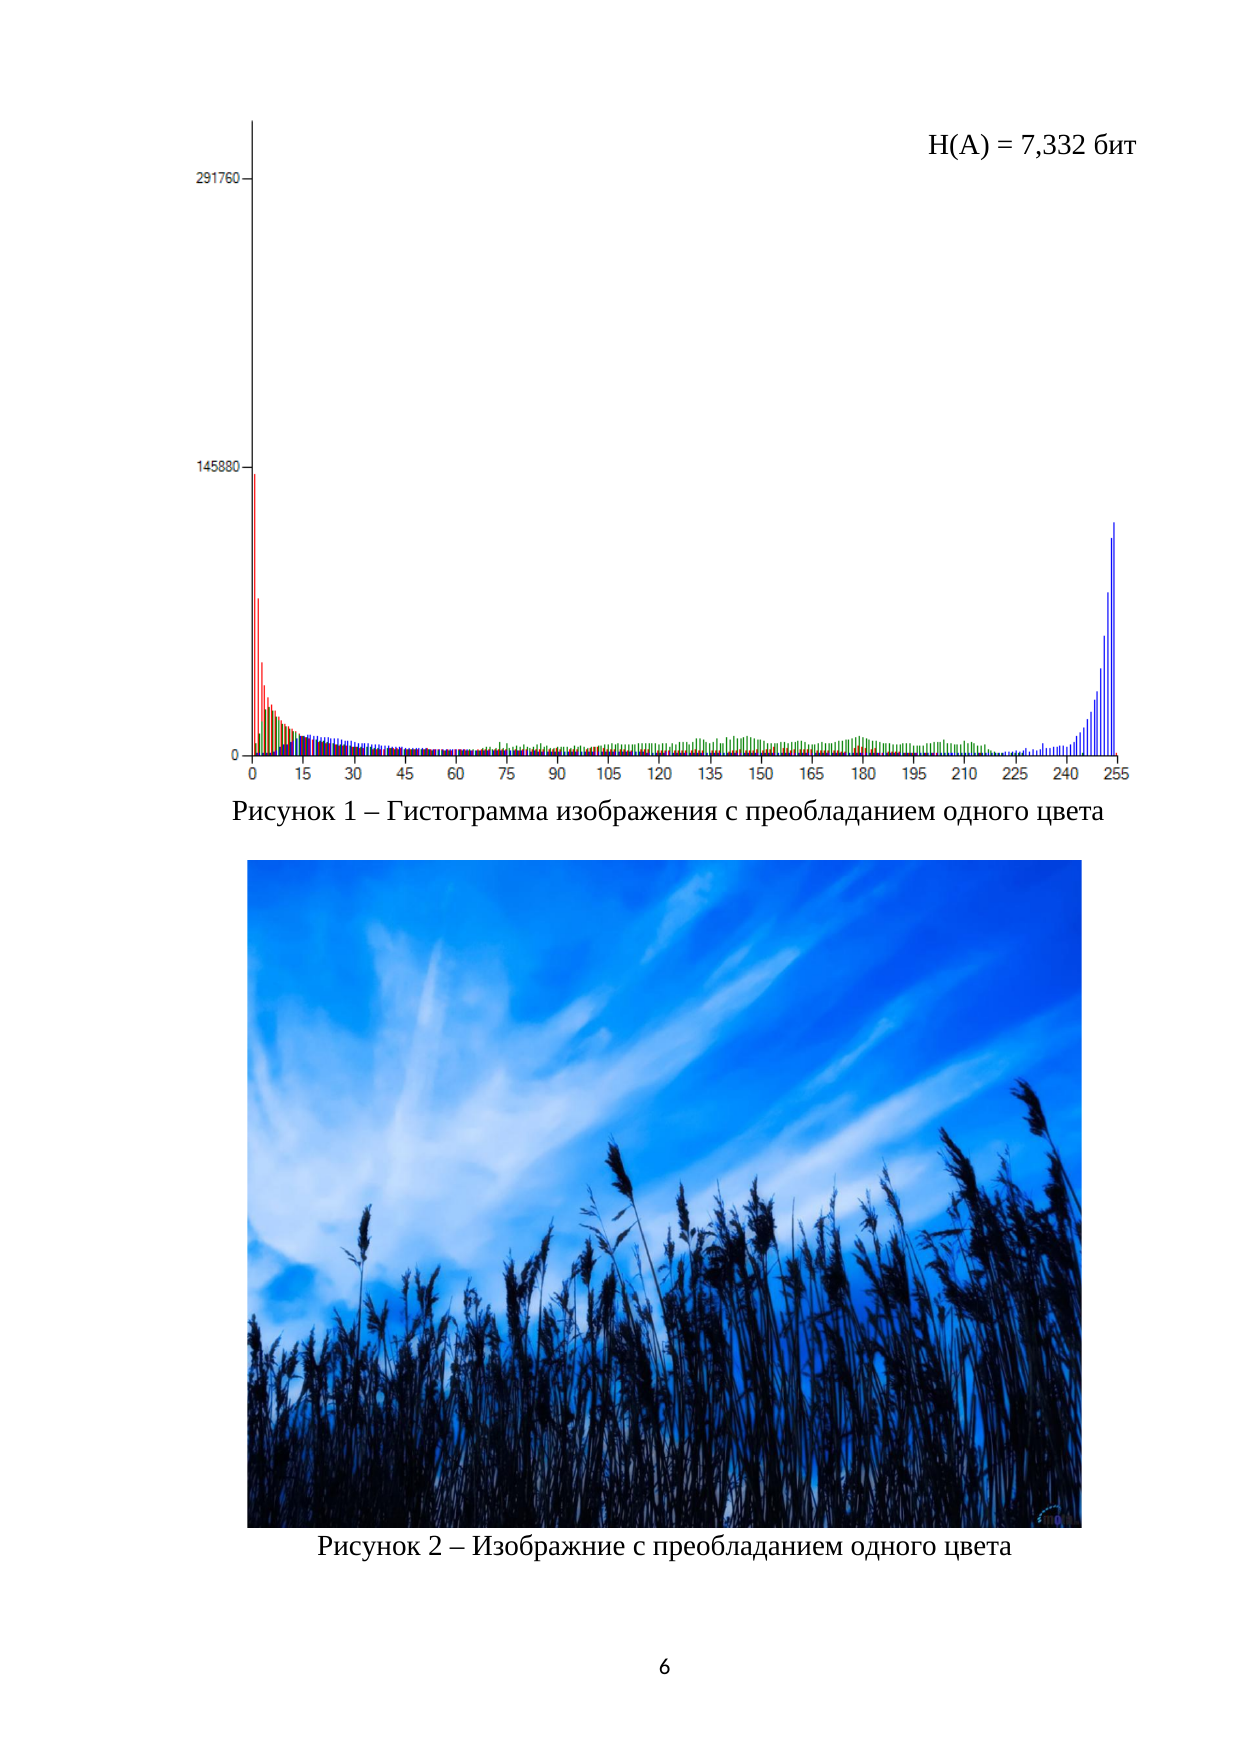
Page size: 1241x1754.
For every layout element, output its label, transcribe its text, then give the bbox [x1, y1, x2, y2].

text Рисунок 2 – Изображние с преобладанием одного цвета [177, 1528, 1152, 1561]
picture [189, 118, 1140, 794]
picture [247, 860, 1082, 1528]
text Рисунок 1 – Гистограмма изображения с преобладанием одного цвета [177, 793, 1152, 827]
